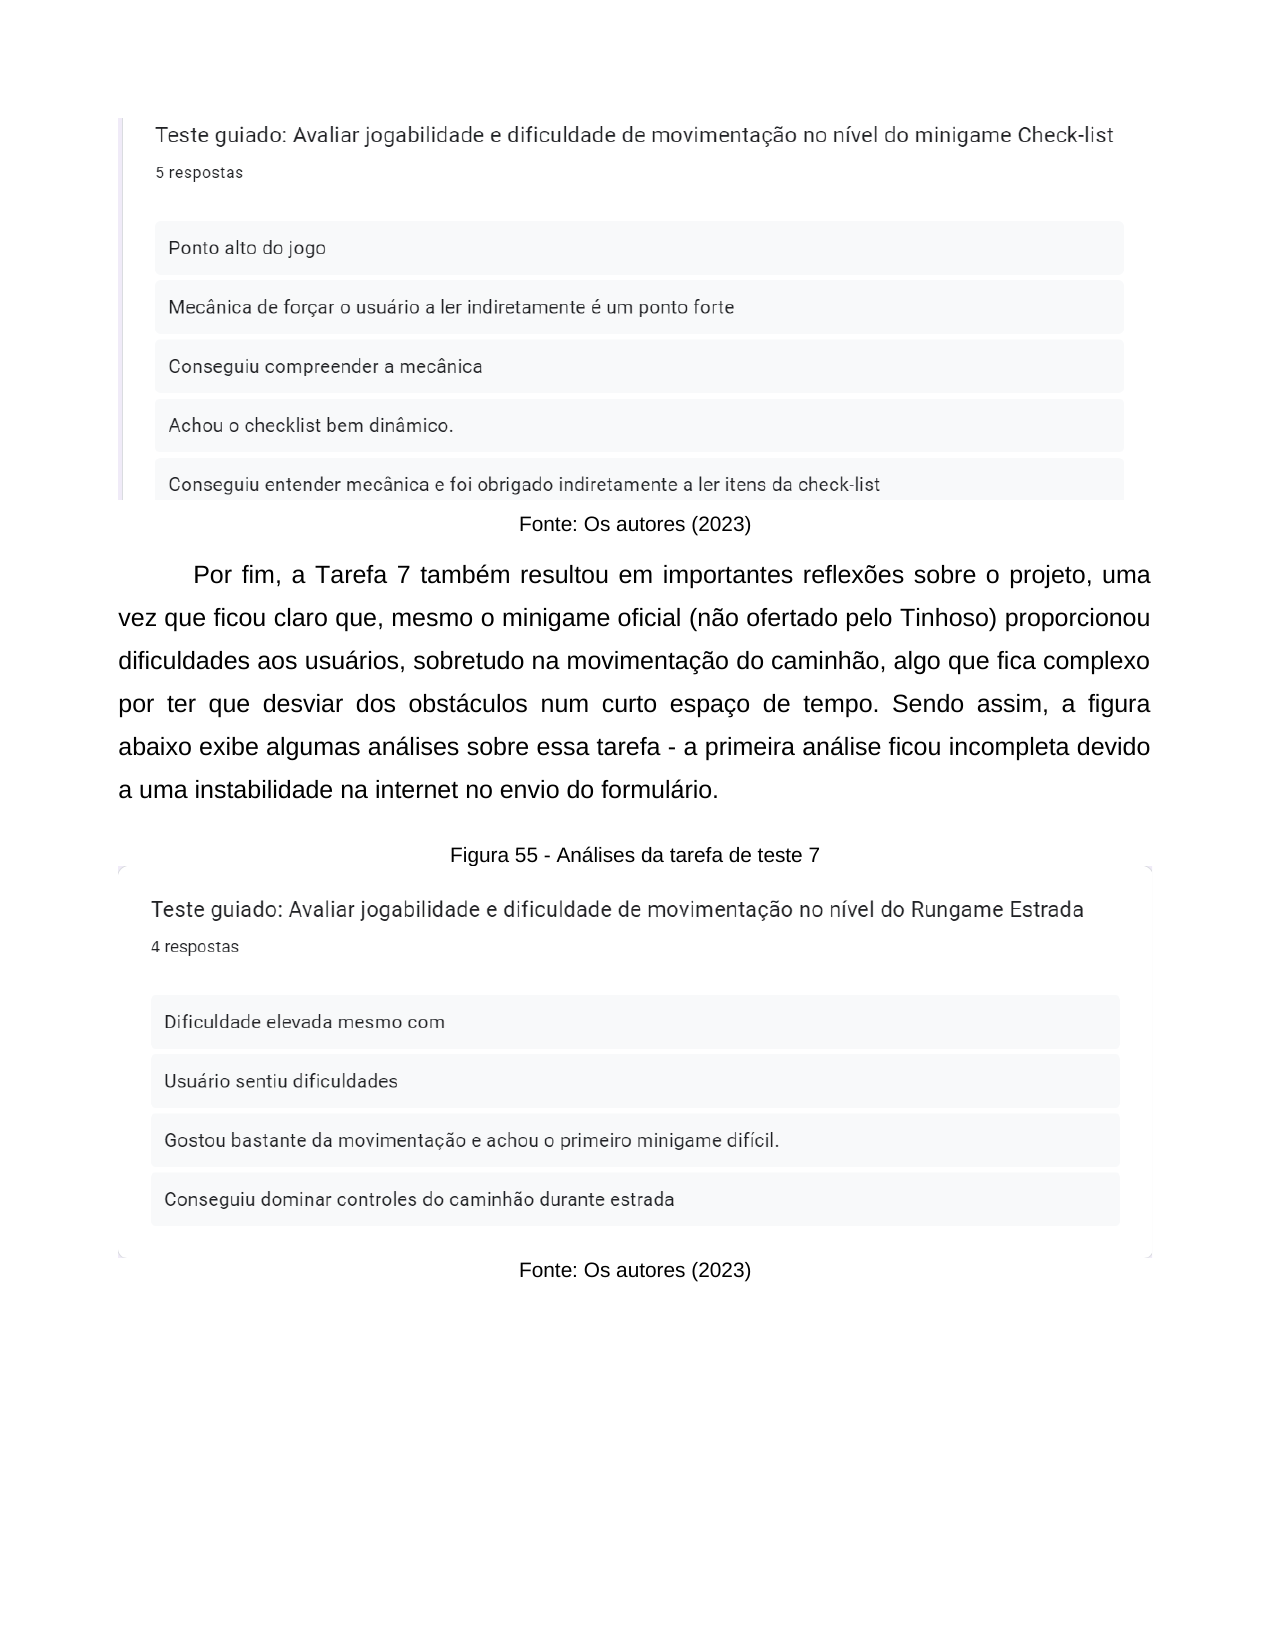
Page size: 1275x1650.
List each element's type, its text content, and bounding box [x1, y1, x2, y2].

text Por fim, a Tarefa 7 também resultou em importantes reflexões sobre o projeto, uma vez que ficou claro que, mesmo o minigame oficial (não ofertado pelo Tinhoso) proporcionou dificuldades aos usuários, sobretudo na movimentação do caminhão, algo que fica complexo por ter que desviar dos obstáculos num curto espaço de tempo. Sendo assim, a figura abaixo exibe algumas análises sobre essa tarefa - a primeira análise ficou incompleta devido a uma instabilidade na internet no envio do formulário. [118, 560, 1152, 804]
text Fonte: Os autores (2023) [118, 1258, 1152, 1282]
text Figura 55 - Análises da tarefa de teste 7 [118, 842, 1152, 866]
text Fonte: Os autores (2023) [118, 512, 1152, 536]
picture [118, 118, 1153, 500]
picture [118, 866, 1153, 1258]
